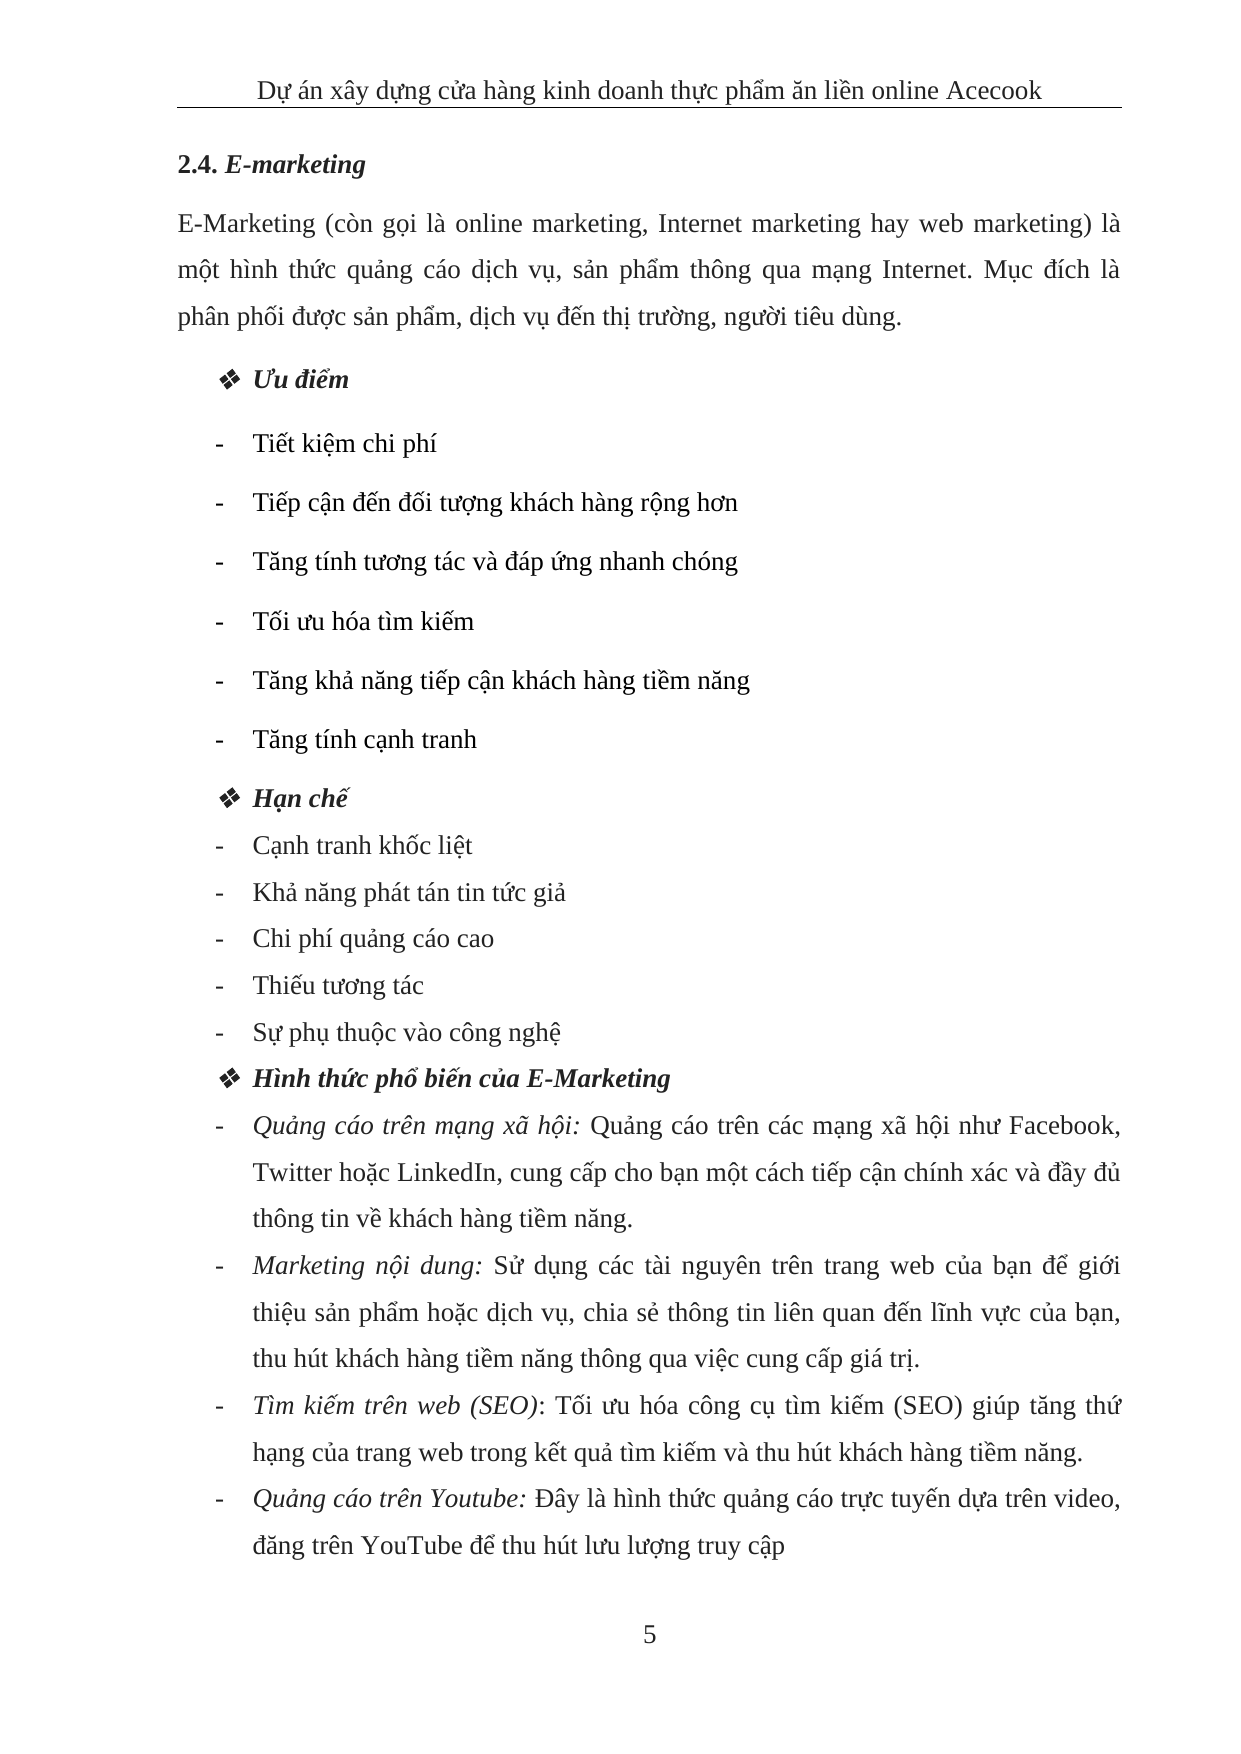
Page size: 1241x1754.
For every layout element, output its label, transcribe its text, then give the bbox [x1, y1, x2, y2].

list Tăng tính cạnh tranh [215, 723, 1122, 754]
list Thiếu tương tác [215, 969, 1122, 1000]
list Sự phụ thuộc vào công nghệ [215, 1016, 1122, 1047]
list Tăng tính tương tác và đáp ứng nhanh chóng [215, 545, 1122, 577]
subtitle E-marketing [177, 148, 1122, 179]
list Tăng khả năng tiếp cận khách hàng tiềm năng [215, 664, 1122, 695]
list Hạn chế [215, 782, 1122, 813]
list Tiết kiệm chi phí [215, 427, 1122, 458]
list Khả năng phát tán tin tức giả [215, 876, 1122, 907]
list Tiếp cận đến đối tượng khách hàng rộng hơn [215, 486, 1122, 517]
list Quảng cáo trên Youtube: Đây là hình thức quảng cáo trực tuyến dựa trên video, đăng trên YouTube để thu hút lưu lượng truy cập [215, 1482, 1122, 1560]
text E-Marketing (còn gọi là online marketing, Internet marketing hay web marketing) là một hình thức quảng cáo dịch vụ, sản phẩm thông qua mạng Internet. Mục đích là phân phối được sản phẩm, dịch vụ đến thị trường, người tiêu dùng. [177, 207, 1122, 331]
list Tối ưu hóa tìm kiếm [215, 604, 1122, 636]
list Marketing nội dung: Sử dụng các tài nguyên trên trang web của bạn để giới thiệu sản phẩm hoặc dịch vụ, chia sẻ thông tin liên quan đến lĩnh vực của bạn, thu hút khách hàng tiềm năng thông qua việc cung cấp giá trị. [215, 1249, 1122, 1374]
list Chi phí quảng cáo cao [215, 922, 1122, 953]
list Cạnh tranh khốc liệt [215, 829, 1122, 860]
list Hình thức phổ biến của E-Marketing [215, 1062, 1122, 1093]
list Ưu điểm [215, 363, 1122, 395]
list Quảng cáo trên mạng xã hội: Quảng cáo trên các mạng xã hội như Facebook, Twitter hoặc LinkedIn, cung cấp cho bạn một cách tiếp cận chính xác và đầy đủ thông tin về khách hàng tiềm năng. [215, 1109, 1122, 1234]
list Tìm kiếm trên web (SEO): Tối ưu hóa công cụ tìm kiếm (SEO) giúp tăng thứ hạng của trang web trong kết quả tìm kiếm và thu hút khách hàng tiềm năng. [215, 1389, 1122, 1467]
